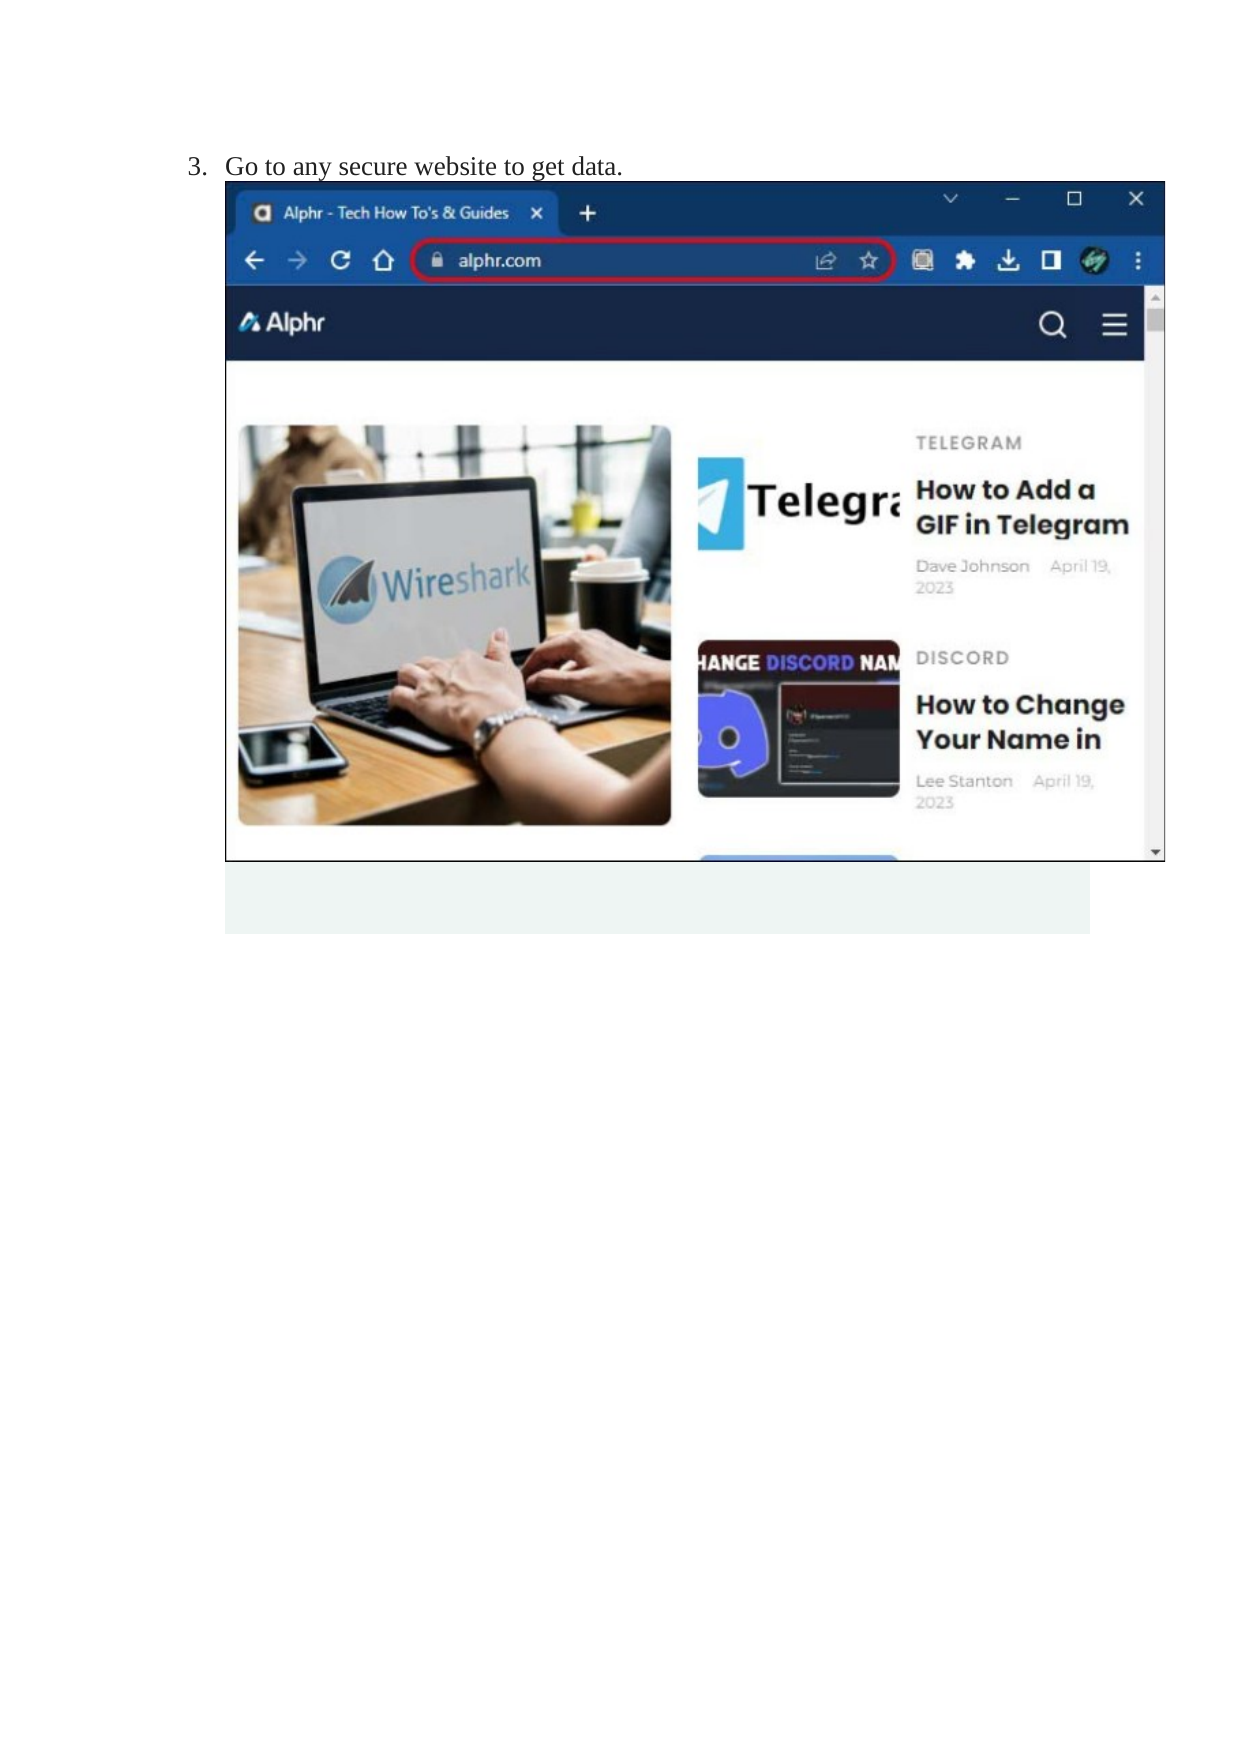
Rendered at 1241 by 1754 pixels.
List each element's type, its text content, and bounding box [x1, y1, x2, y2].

picture [225, 181, 1166, 862]
